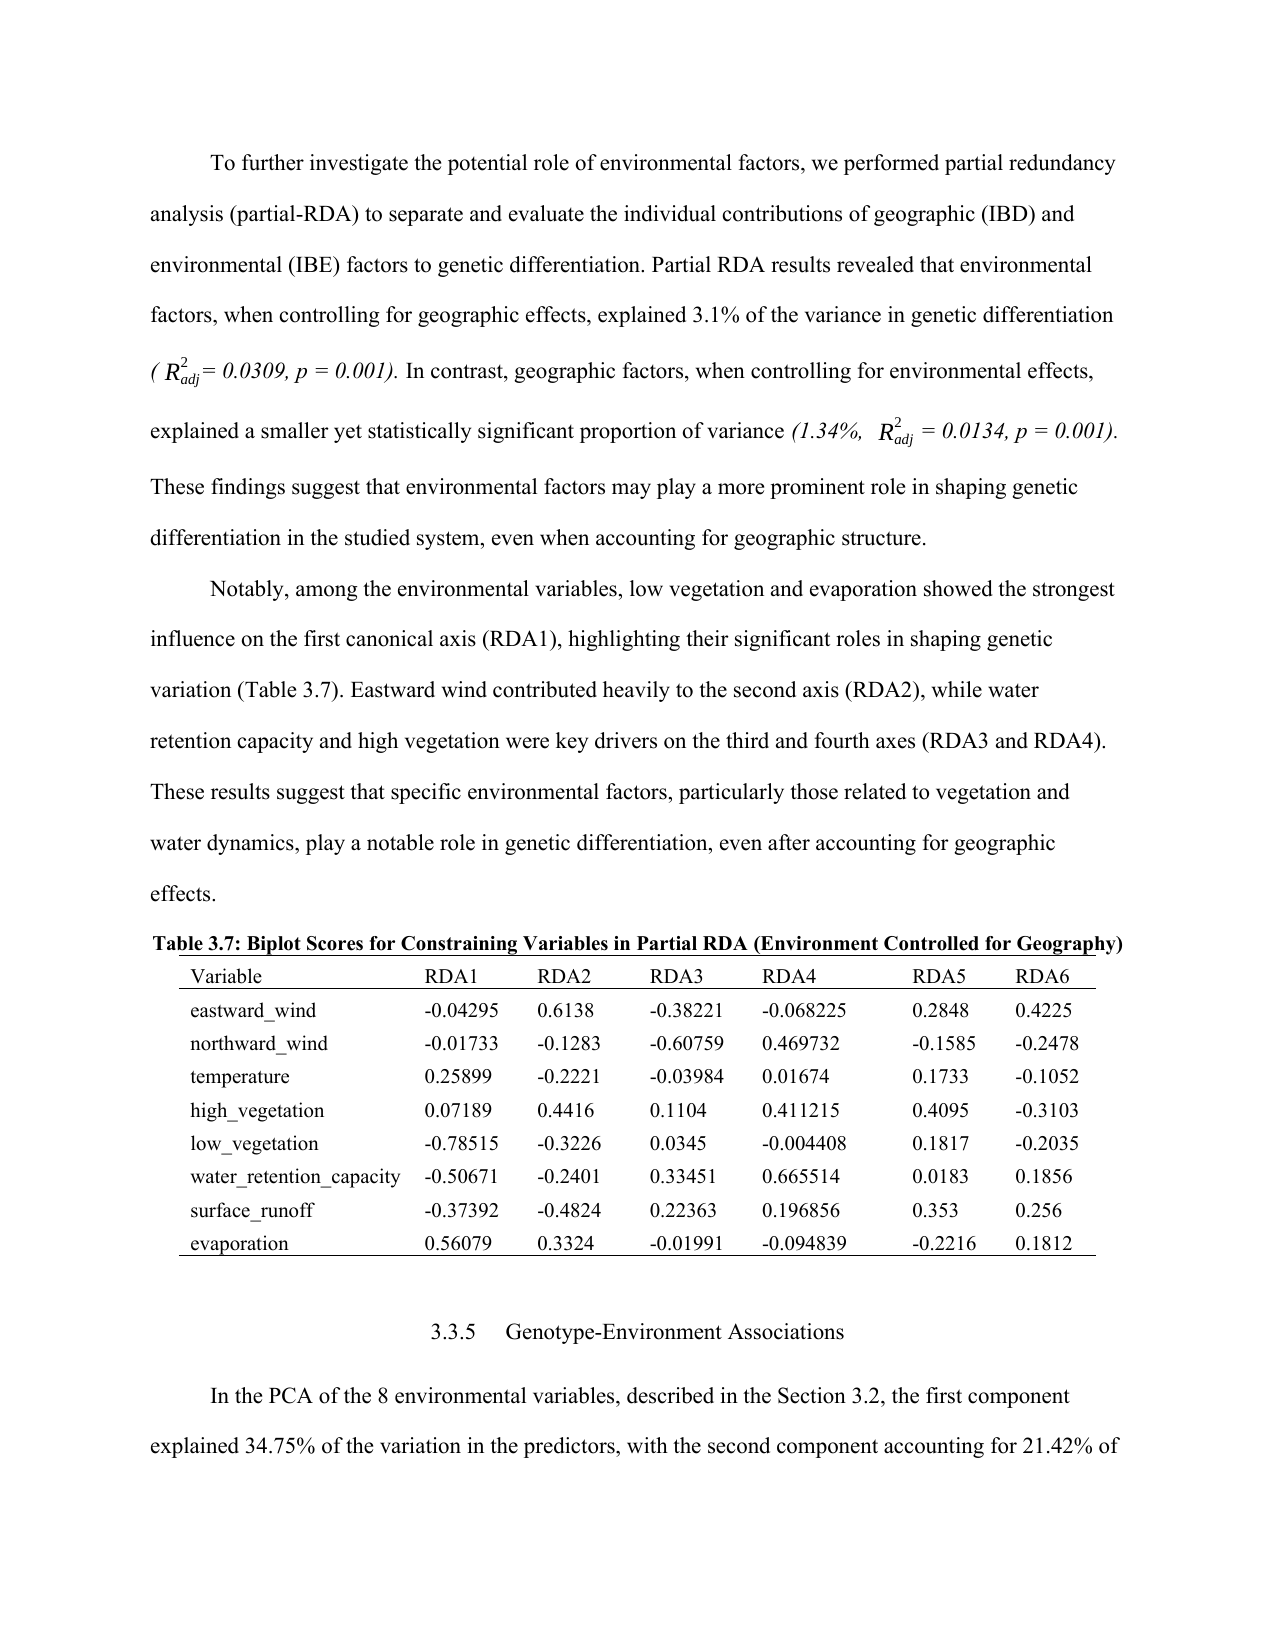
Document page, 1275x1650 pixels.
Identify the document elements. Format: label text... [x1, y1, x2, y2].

table_cell 0.33451 [638, 1155, 751, 1188]
table_cell -0.3103 [1004, 1088, 1096, 1122]
table_cell 0.4225 [1004, 989, 1096, 1022]
table_cell -0.2478 [1004, 1022, 1096, 1055]
table_cell -0.1585 [901, 1022, 1004, 1055]
table_cell 0.56079 [413, 1222, 526, 1255]
table_cell 0.469732 [751, 1022, 901, 1055]
table_cell 0.3324 [526, 1222, 638, 1255]
table_cell -0.60759 [638, 1022, 751, 1055]
table_cell -0.37392 [413, 1188, 526, 1222]
table_cell 0.4416 [526, 1088, 638, 1122]
subtitle Genotype-Environment Associations [150, 1319, 1125, 1345]
table_cell 0.1812 [1004, 1222, 1096, 1255]
table_header Variable [179, 956, 413, 988]
text Notably, among the environmental variables, low vegetation and evaporation showed the strongest influence on the first canonical axis (RDA1), highlighting their significant roles in shaping genetic variation (Table 3.7). Eastward wind contributed heavily to the second axis (RDA2), while water retention capacity and high vegetation were key drivers on the third and fourth axes (RDA3 and RDA4). These results suggest that specific environmental factors, particularly those related to vegetation and water dynamics, play a notable role in genetic differentiation, even after accounting for geographic effects. [150, 576, 1125, 906]
table_cell water_retention_capacity [179, 1155, 413, 1188]
table_header RDA4 [751, 956, 901, 988]
table_cell -0.50671 [413, 1155, 526, 1188]
table_header RDA5 [901, 956, 1004, 988]
table_cell 0.411215 [751, 1088, 901, 1122]
table_cell 0.0183 [901, 1155, 1004, 1188]
table_cell 0.1733 [901, 1055, 1004, 1088]
table_cell -0.094839 [751, 1222, 901, 1255]
table_cell 0.6138 [526, 989, 638, 1022]
table_cell high_vegetation [179, 1088, 413, 1122]
table_cell -0.04295 [413, 989, 526, 1022]
table_cell -0.2401 [526, 1155, 638, 1188]
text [150, 1383, 1125, 1459]
table_cell 0.22363 [638, 1188, 751, 1222]
table_header RDA1 [413, 956, 526, 988]
table_cell 0.353 [901, 1188, 1004, 1222]
table_cell -0.068225 [751, 989, 901, 1022]
text To further investigate the potential role of environmental factors, we performed partial redundancy analysis (partial-RDA) to separate and evaluate the individual contributions of geographic (IBD) and environmental (IBE) factors to genetic differentiation. Partial RDA results revealed that environmental factors, when controlling for geographic effects, explained 3.1% of the variance in genetic differentiation ( = 0.0309, p = 0.001). In contrast, geographic factors, when controlling for environmental effects, explained a smaller yet statistically significant proportion of variance (1.34%, = 0.0134, p = 0.001). These findings suggest that environmental factors may play a more prominent role in shaping genetic differentiation in the studied system, even when accounting for geographic structure. [150, 150, 1125, 550]
table_cell -0.1283 [526, 1022, 638, 1055]
table_cell -0.1052 [1004, 1055, 1096, 1088]
table_cell 0.196856 [751, 1188, 901, 1222]
table_cell surface_runoff [179, 1188, 413, 1222]
table_cell 0.0345 [638, 1122, 751, 1155]
table_cell low_vegetation [179, 1122, 413, 1155]
table_cell 0.25899 [413, 1055, 526, 1088]
table_cell 0.1104 [638, 1088, 751, 1122]
table_cell 0.256 [1004, 1188, 1096, 1222]
table_header RDA2 [526, 956, 638, 988]
table_cell -0.2035 [1004, 1122, 1096, 1155]
table_cell northward_wind [179, 1022, 413, 1055]
title Table 3.7: Biplot Scores for Constraining Variables in Partial RDA (Environment Controlled for Geography) [150, 931, 1125, 954]
table_cell -0.004408 [751, 1122, 901, 1155]
table_cell -0.01733 [413, 1022, 526, 1055]
table_cell 0.01674 [751, 1055, 901, 1088]
table_cell eastward_wind [179, 989, 413, 1022]
table_cell -0.3226 [526, 1122, 638, 1155]
table_cell 0.665514 [751, 1155, 901, 1188]
table_cell evaporation [179, 1222, 413, 1255]
table_cell -0.2216 [901, 1222, 1004, 1255]
table_cell 0.07189 [413, 1088, 526, 1122]
table_cell temperature [179, 1055, 413, 1088]
table_cell -0.38221 [638, 989, 751, 1022]
table_cell 0.2848 [901, 989, 1004, 1022]
table_cell 0.1856 [1004, 1155, 1096, 1188]
table_cell -0.2221 [526, 1055, 638, 1088]
table_header RDA6 [1004, 956, 1096, 988]
table_cell -0.78515 [413, 1122, 526, 1155]
table_cell 0.4095 [901, 1088, 1004, 1122]
table_header RDA3 [638, 956, 751, 988]
table_cell 0.1817 [901, 1122, 1004, 1155]
table_cell -0.4824 [526, 1188, 638, 1222]
table_cell -0.01991 [638, 1222, 751, 1255]
table_cell -0.03984 [638, 1055, 751, 1088]
